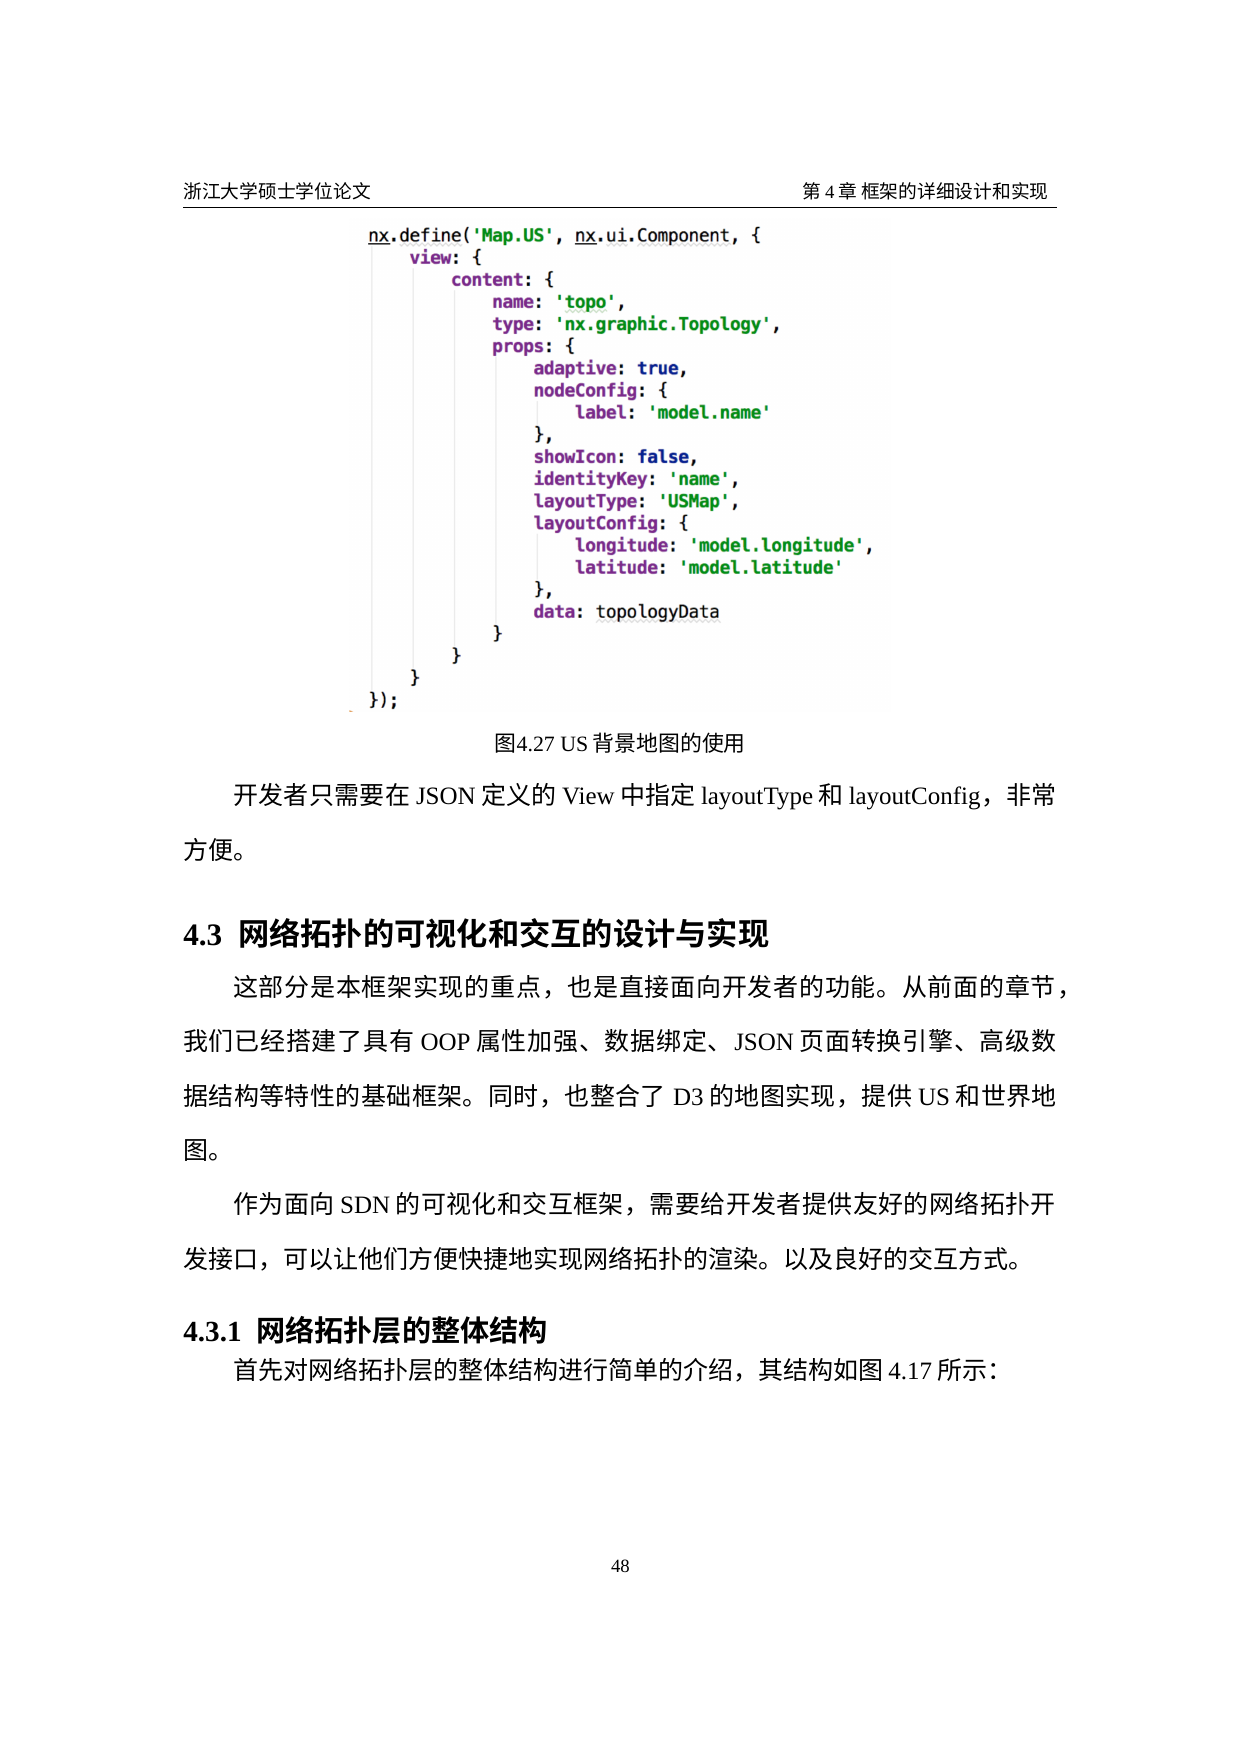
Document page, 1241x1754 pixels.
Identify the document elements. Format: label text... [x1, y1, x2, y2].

subtitle 网络拓扑层的整体结构 [183, 1308, 1057, 1350]
text 这部分是本框架实现的重点，也是直接面向开发者的功能。从前面的章节，我们已经搭建了具有OOP属性加强、数据绑定、JSON页面转换引擎、高级数据结构等特性的基础框架。同时，也整合了D3的地图实现，提供US和世界地图。 [183, 967, 1057, 1167]
text 开发者只需要在JSON定义的View中指定layoutType和layoutConfig，非常方便。 [183, 776, 1057, 866]
text 首先对网络拓扑层的整体结构进行简单的介绍，其结构如图4.17所示： [183, 1350, 1057, 1387]
text 作为面向SDN的可视化和交互框架，需要给开发者提供友好的网络拓扑开发接口，可以让他们方便快捷地实现网络拓扑的渲染。以及良好的交互方式。 [183, 1185, 1057, 1275]
picture [349, 218, 892, 712]
subtitle 网络拓扑的可视化和交互的设计与实现 [183, 909, 1057, 955]
